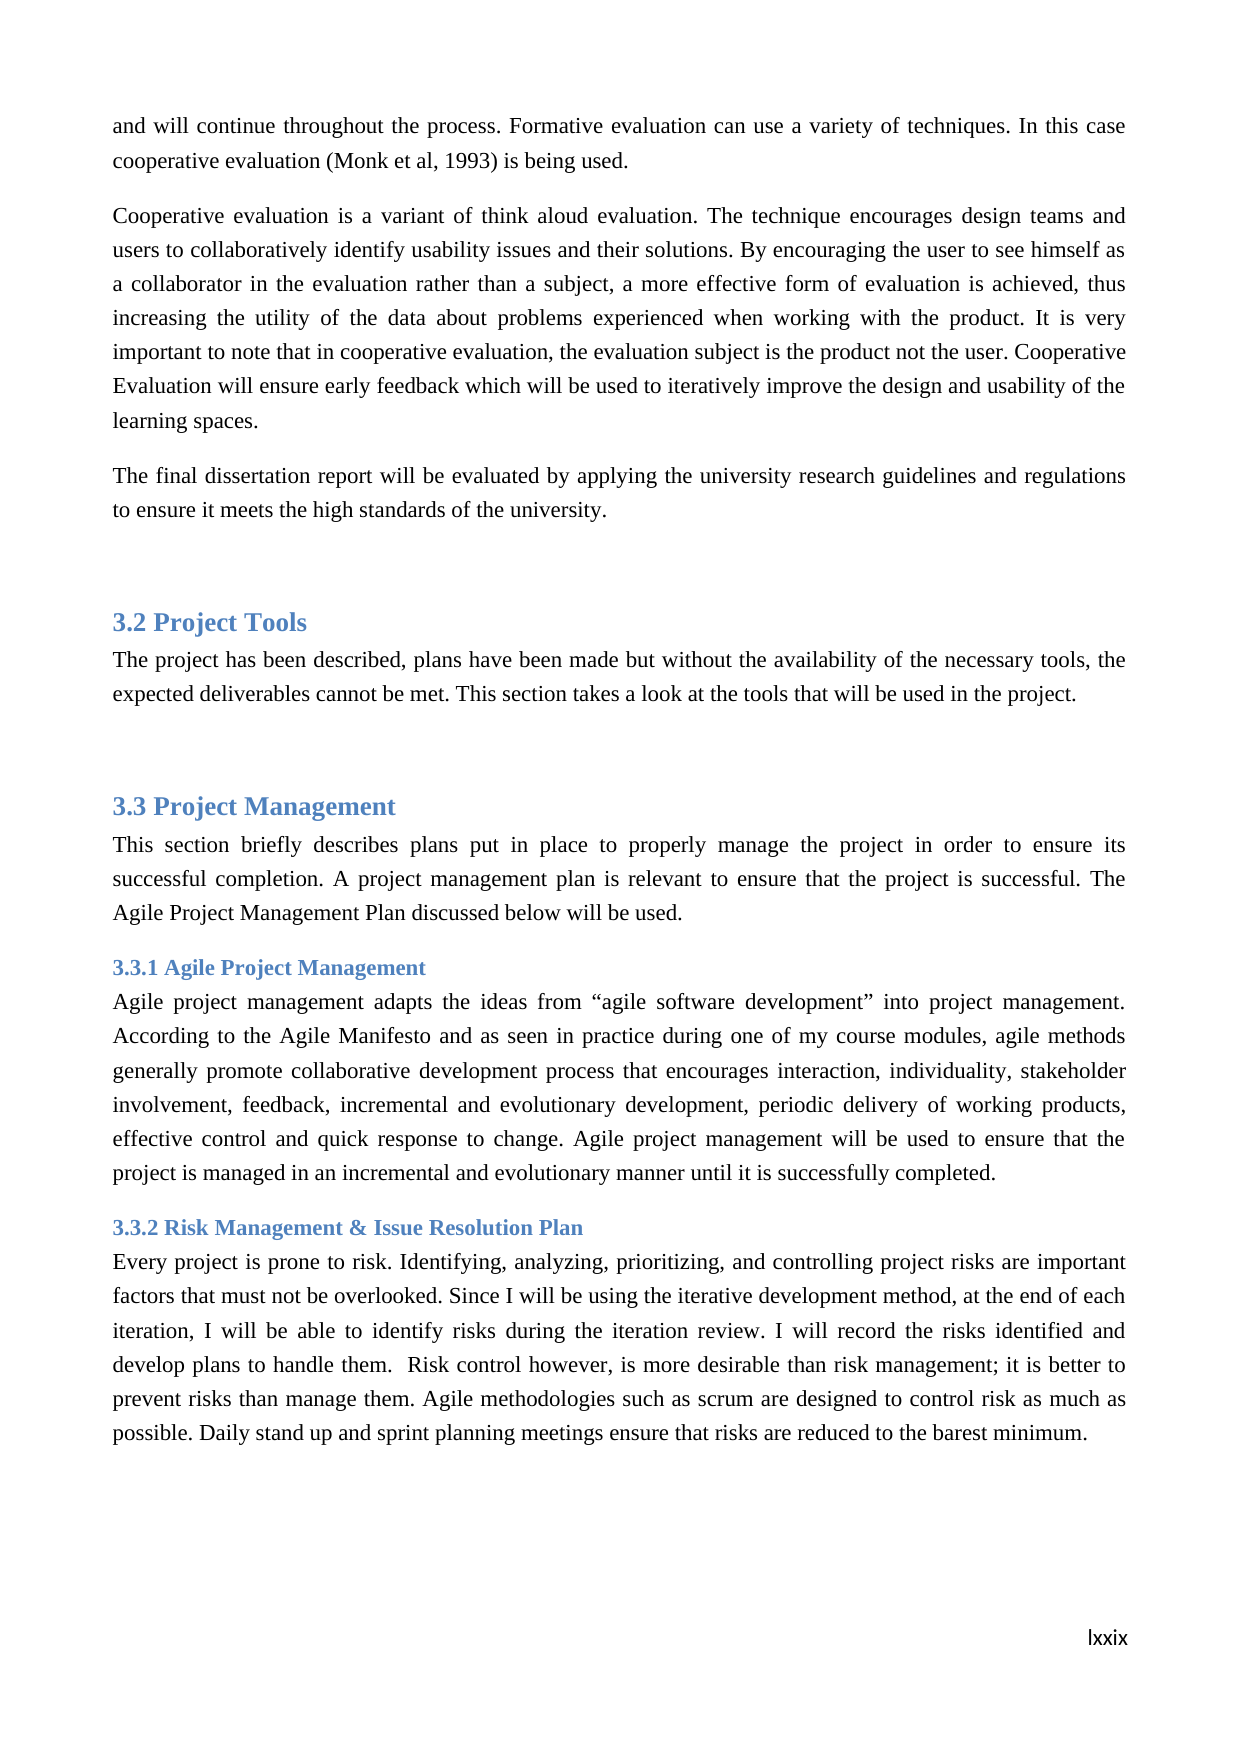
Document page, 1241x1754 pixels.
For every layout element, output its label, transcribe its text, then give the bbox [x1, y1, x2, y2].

text Cooperative evaluation is a variant of think aloud evaluation. The technique encourages design teams and users to collaboratively identify usability issues and their solutions. By encouraging the user to see himself as a collaborator in the evaluation rather than a subject, a more effective form of evaluation is achieved, thus increasing the utility of the data about problems experienced when working with the product. It is very important to note that in cooperative evaluation, the evaluation subject is the product not the user. Cooperative Evaluation will ensure early feedback which will be used to iteratively improve the design and usability of the learning spaces. [112, 202, 1128, 433]
subtitle 3.3 Project Management [112, 790, 1128, 822]
text This section briefly describes plans put in place to properly manage the project in order to ensure its successful completion. A project management plan is relevant to ensure that the project is successful. The Agile Project Management Plan discussed below will be used. [112, 831, 1128, 926]
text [112, 112, 1128, 173]
subtitle 3.2 Project Tools [112, 606, 1128, 637]
subtitle 3.3.2 Risk Management & Issue Resolution Plan [112, 1214, 1128, 1241]
text Every project is prone to risk. Identifying, analyzing, prioritizing, and controlling project risks are important factors that must not be overlooked. Since I will be using the iterative development method, at the end of each iteration, I will be able to identify risks during the iteration review. I will record the risks identified and develop plans to handle them. Risk control however, is more desirable than risk management; it is better to prevent risks than manage them. Agile methodologies such as scrum are designed to control risk as much as possible. Daily stand up and sprint planning meetings ensure that risks are reduced to the barest minimum. [112, 1248, 1128, 1446]
text Agile project management adapts the ideas from “agile software development” into project management. According to the Agile Manifesto and as seen in practice during one of my course modules, agile methods generally promote collaborative development process that encourages interaction, individuality, stakeholder involvement, feedback, incremental and evolutionary development, periodic delivery of working products, effective control and quick response to change. Agile project management will be used to ensure that the project is managed in an incremental and evolutionary manner until it is successfully completed. [112, 988, 1128, 1186]
text The final dissertation report will be evaluated by applying the university research guidelines and regulations to ensure it meets the high standards of the university. [112, 462, 1128, 522]
subtitle 3.3.1 Agile Project Management [112, 954, 1128, 981]
text The project has been described, plans have been made but without the availability of the necessary tools, the expected deliverables cannot be met. This section takes a look at the tools that will be used in the project. [112, 646, 1128, 707]
